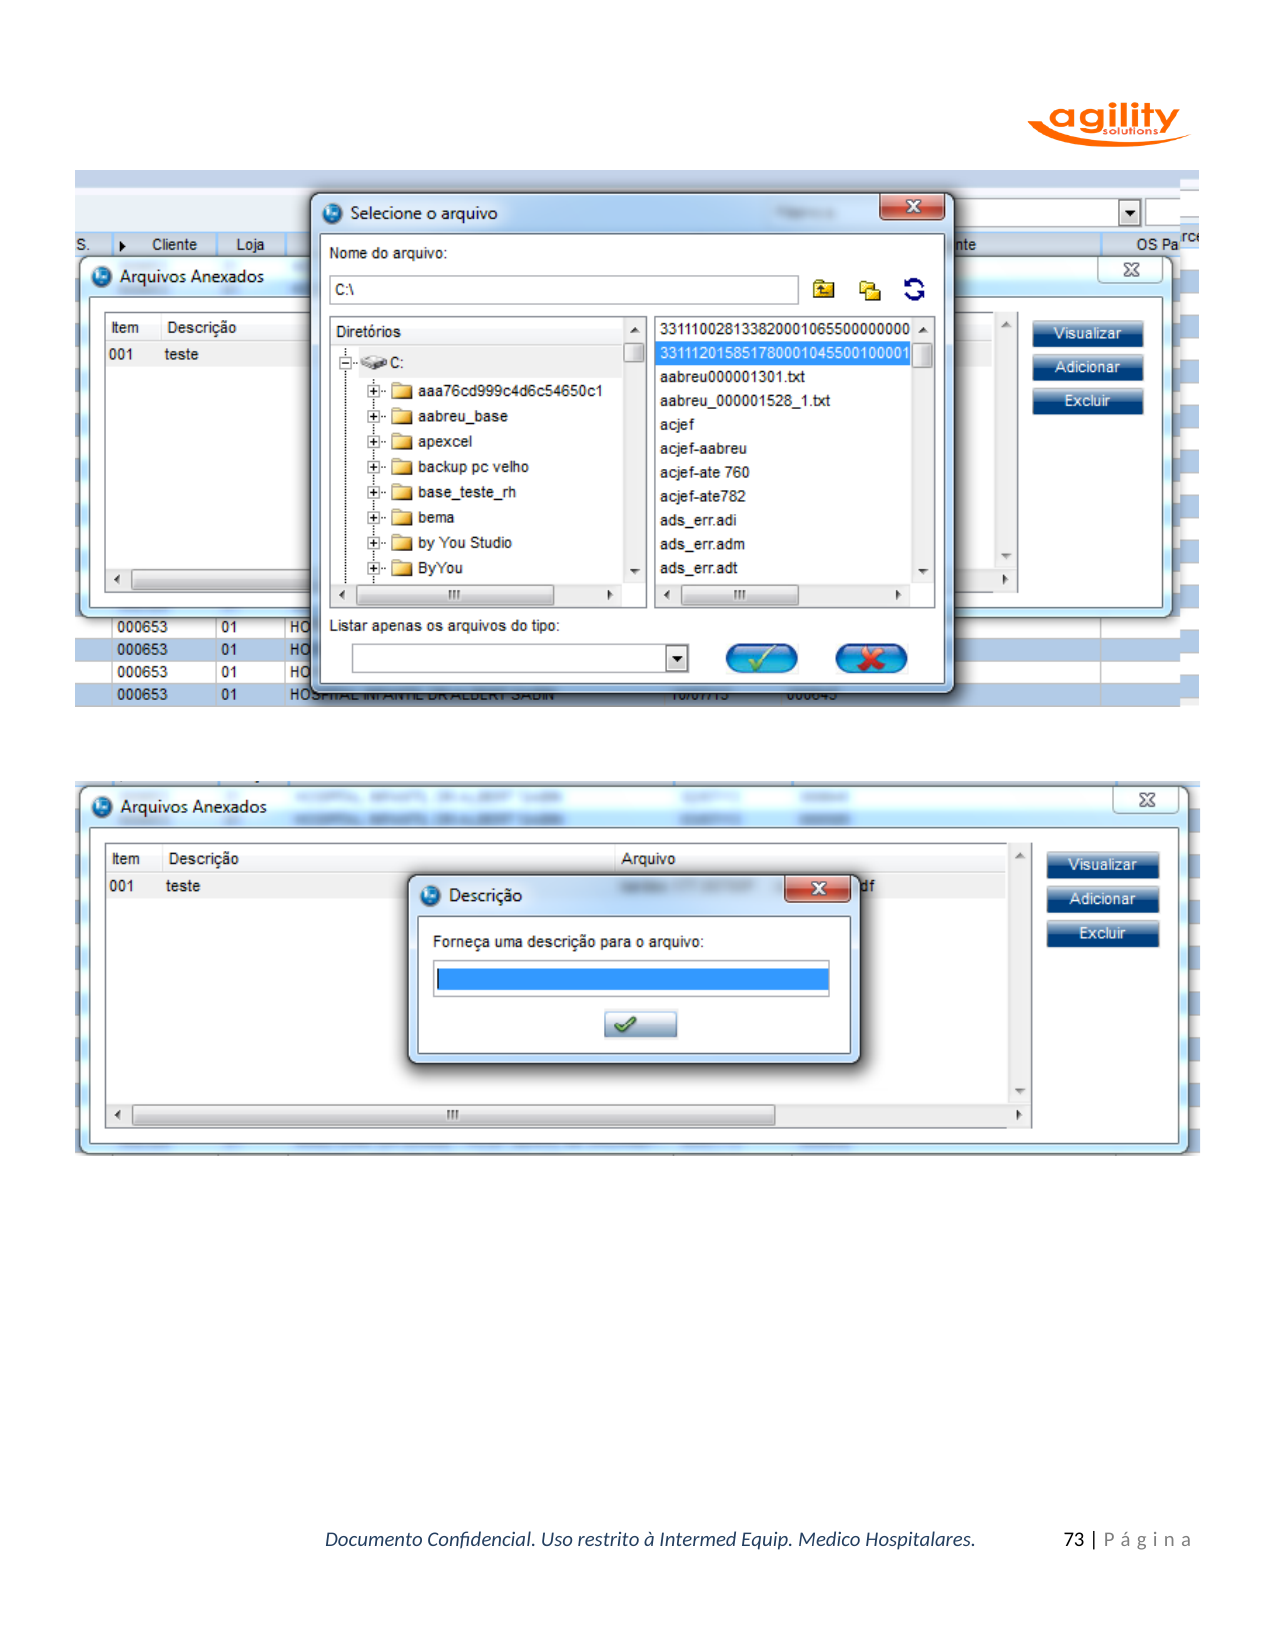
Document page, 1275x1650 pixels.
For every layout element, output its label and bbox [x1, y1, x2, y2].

picture [75, 170, 1199, 707]
picture [75, 781, 1200, 1156]
picture [1027, 94, 1192, 147]
